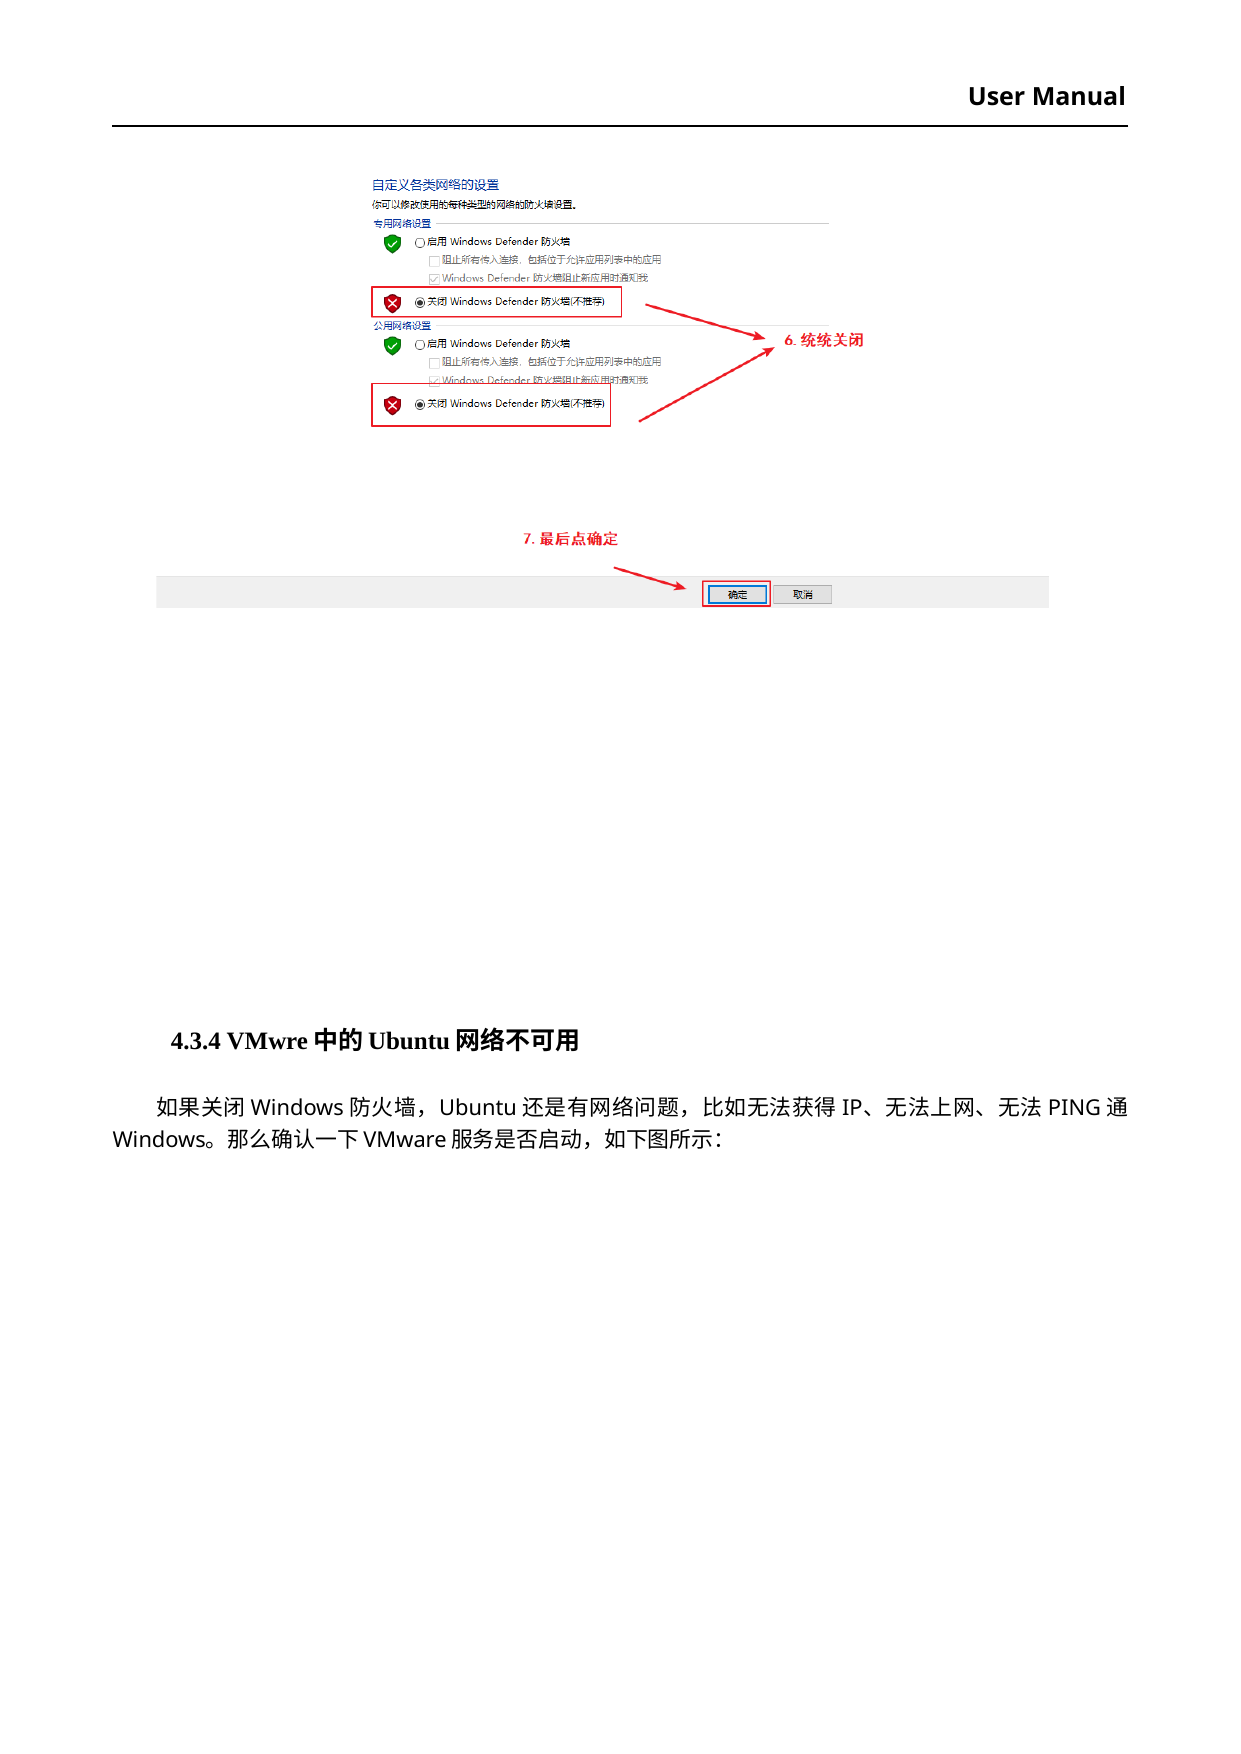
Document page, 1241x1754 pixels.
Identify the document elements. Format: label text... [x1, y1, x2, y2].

picture [156, 161, 1049, 608]
subtitle 4.3.4 VMwre中的Ubuntu网络不可用 [112, 1006, 1128, 1071]
text 如果关闭Windows防火墙，Ubuntu还是有网络问题，比如无法获得IP、无法上网、无法PING通Windows。那么确认一下VMware服务是否启动，如下图所示： [112, 1089, 1128, 1154]
